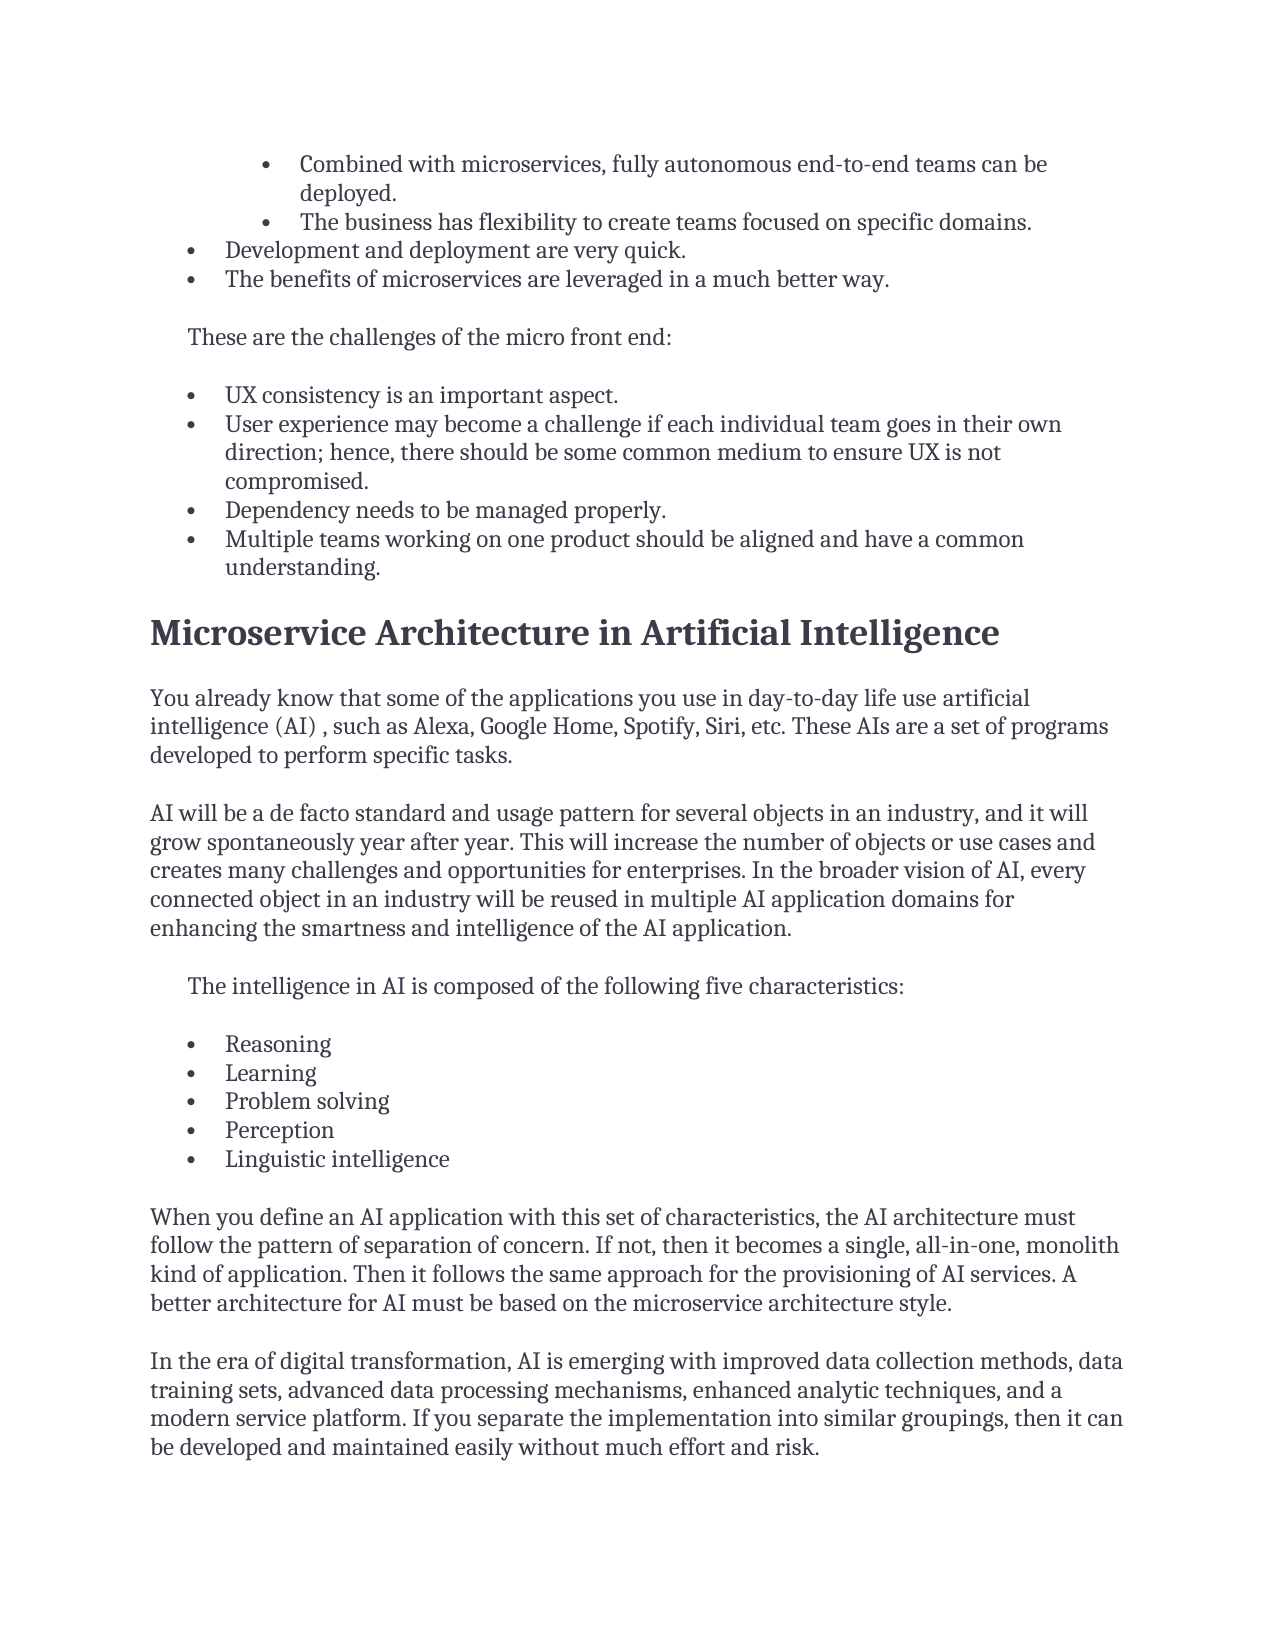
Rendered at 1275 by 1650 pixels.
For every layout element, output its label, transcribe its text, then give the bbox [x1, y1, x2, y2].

list Learning [187, 1058, 1125, 1087]
list Reasoning [187, 1030, 1125, 1058]
list Development and deployment are very quick. [187, 236, 1125, 265]
text The intelligence in AI is composed of the following five characteristics: [150, 972, 1125, 1001]
text When you define an AI application with this set of characteristics, the AI architecture must follow the pattern of separation of concern. If not, then it becomes a single, all-in-one, monolith kind of application. Then it follows the same approach for the provisioning of AI services. A better architecture for AI must be based on the microservice architecture style. [150, 1203, 1125, 1318]
text AI will be a de facto standard and usage pattern for several objects in an industry, and it will grow spontaneously year after year. This will increase the number of objects or use cases and creates many challenges and opportunities for enterprises. In the broader vision of AI, every connected object in an industry will be reused in multiple AI application domains for enhancing the smartness and intelligence of the AI application. [150, 799, 1125, 943]
list Multiple teams working on one product should be aligned and have a common understanding. [187, 524, 1125, 582]
list Combined with microservices, fully autonomous end-to-end teams can be deployed. [262, 150, 1125, 207]
list Perception [187, 1116, 1125, 1145]
text In the era of digital transformation, AI is emerging with improved data collection methods, data training sets, advanced data processing mechanisms, enhanced analytic techniques, and a modern service platform. If you separate the implementation into similar groupings, then it can be developed and maintained easily without much effort and risk. [150, 1347, 1125, 1462]
text These are the challenges of the micro front end: [150, 323, 1125, 352]
list The benefits of microservices are leveraged in a much better way. [187, 265, 1125, 294]
list The business has flexibility to create teams focused on specific domains. [262, 207, 1125, 236]
text You already know that some of the applications you use in day-to-day life use artificial intelligence (AI) , such as Alexa, Google Home, Spotify, Siri, etc. These AIs are a set of programs developed to perform specific tasks. [150, 683, 1125, 770]
list UX consistency is an important aspect. [187, 381, 1125, 409]
list Dependency needs to be managed properly. [187, 496, 1125, 524]
list Problem solving [187, 1087, 1125, 1116]
list User experience may become a challenge if each individual team goes in their own direction; hence, there should be some common medium to ensure UX is not compromised. [187, 409, 1125, 496]
text Microservice Architecture in Artificial Intelligence [150, 611, 1125, 654]
list Linguistic intelligence [187, 1145, 1125, 1173]
